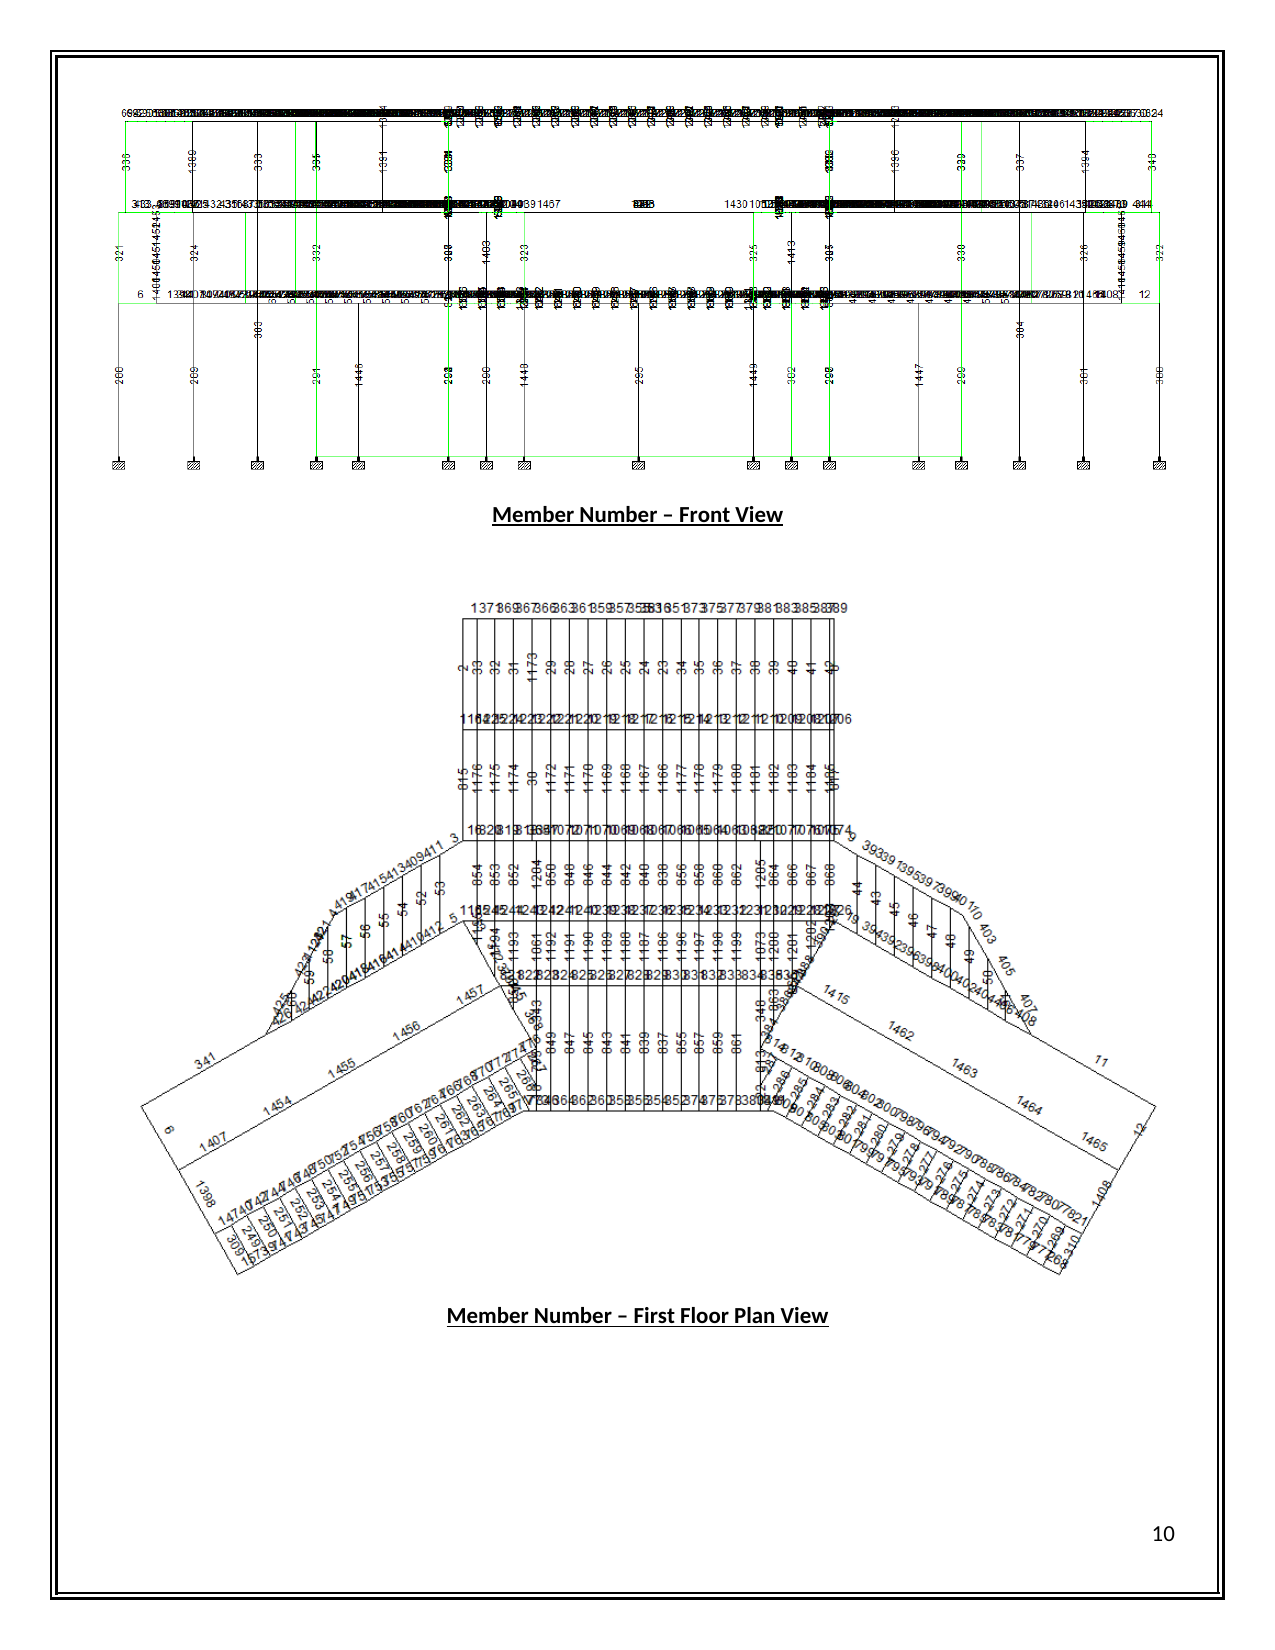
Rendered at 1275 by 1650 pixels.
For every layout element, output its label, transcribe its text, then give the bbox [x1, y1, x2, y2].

picture [100, 100, 1175, 482]
picture [100, 593, 1175, 1283]
text Member Number – First Floor Plan View [100, 1302, 1174, 1330]
text Member Number – Front View [100, 500, 1174, 528]
